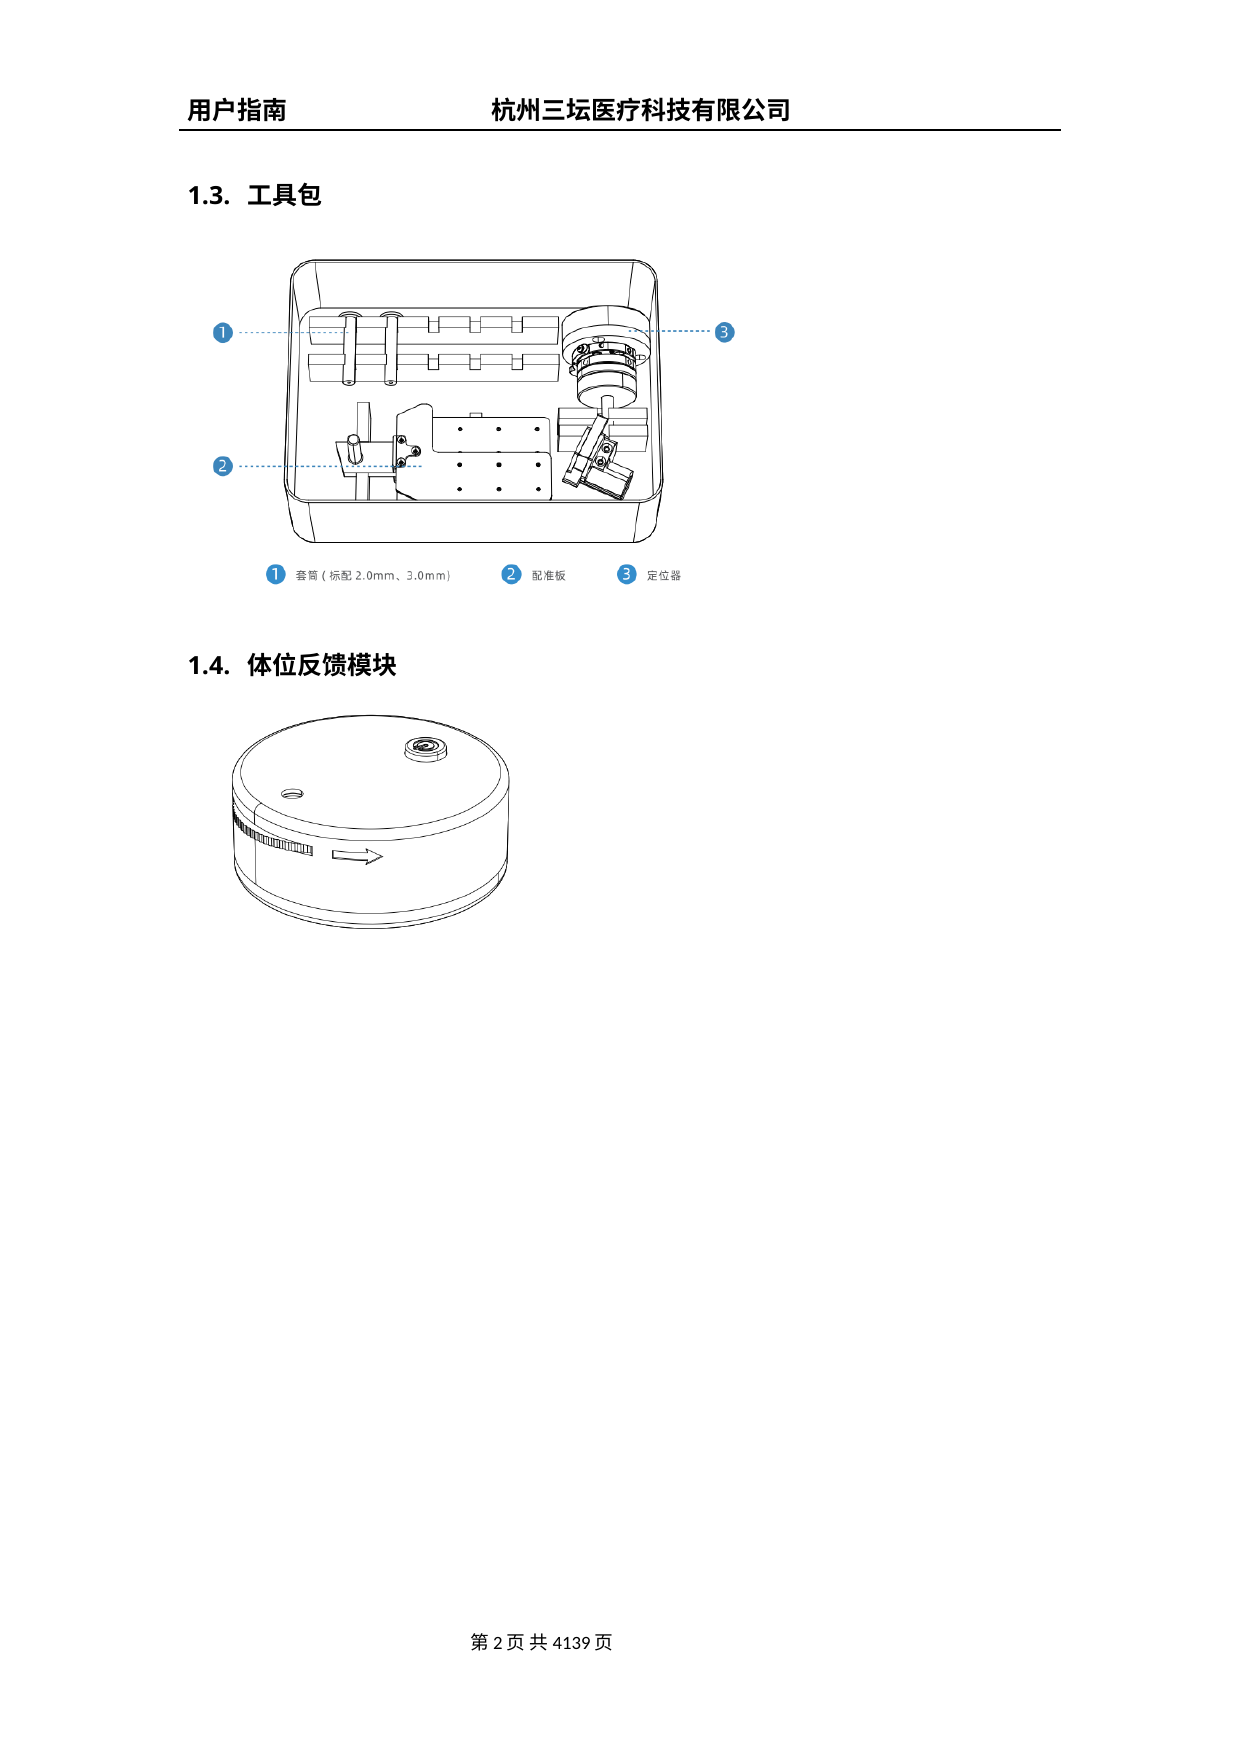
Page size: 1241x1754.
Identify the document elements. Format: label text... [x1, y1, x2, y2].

subtitle 工具包 [187, 172, 1053, 216]
picture [187, 700, 527, 936]
picture [187, 230, 758, 597]
subtitle 体位反馈模块 [187, 642, 1053, 686]
